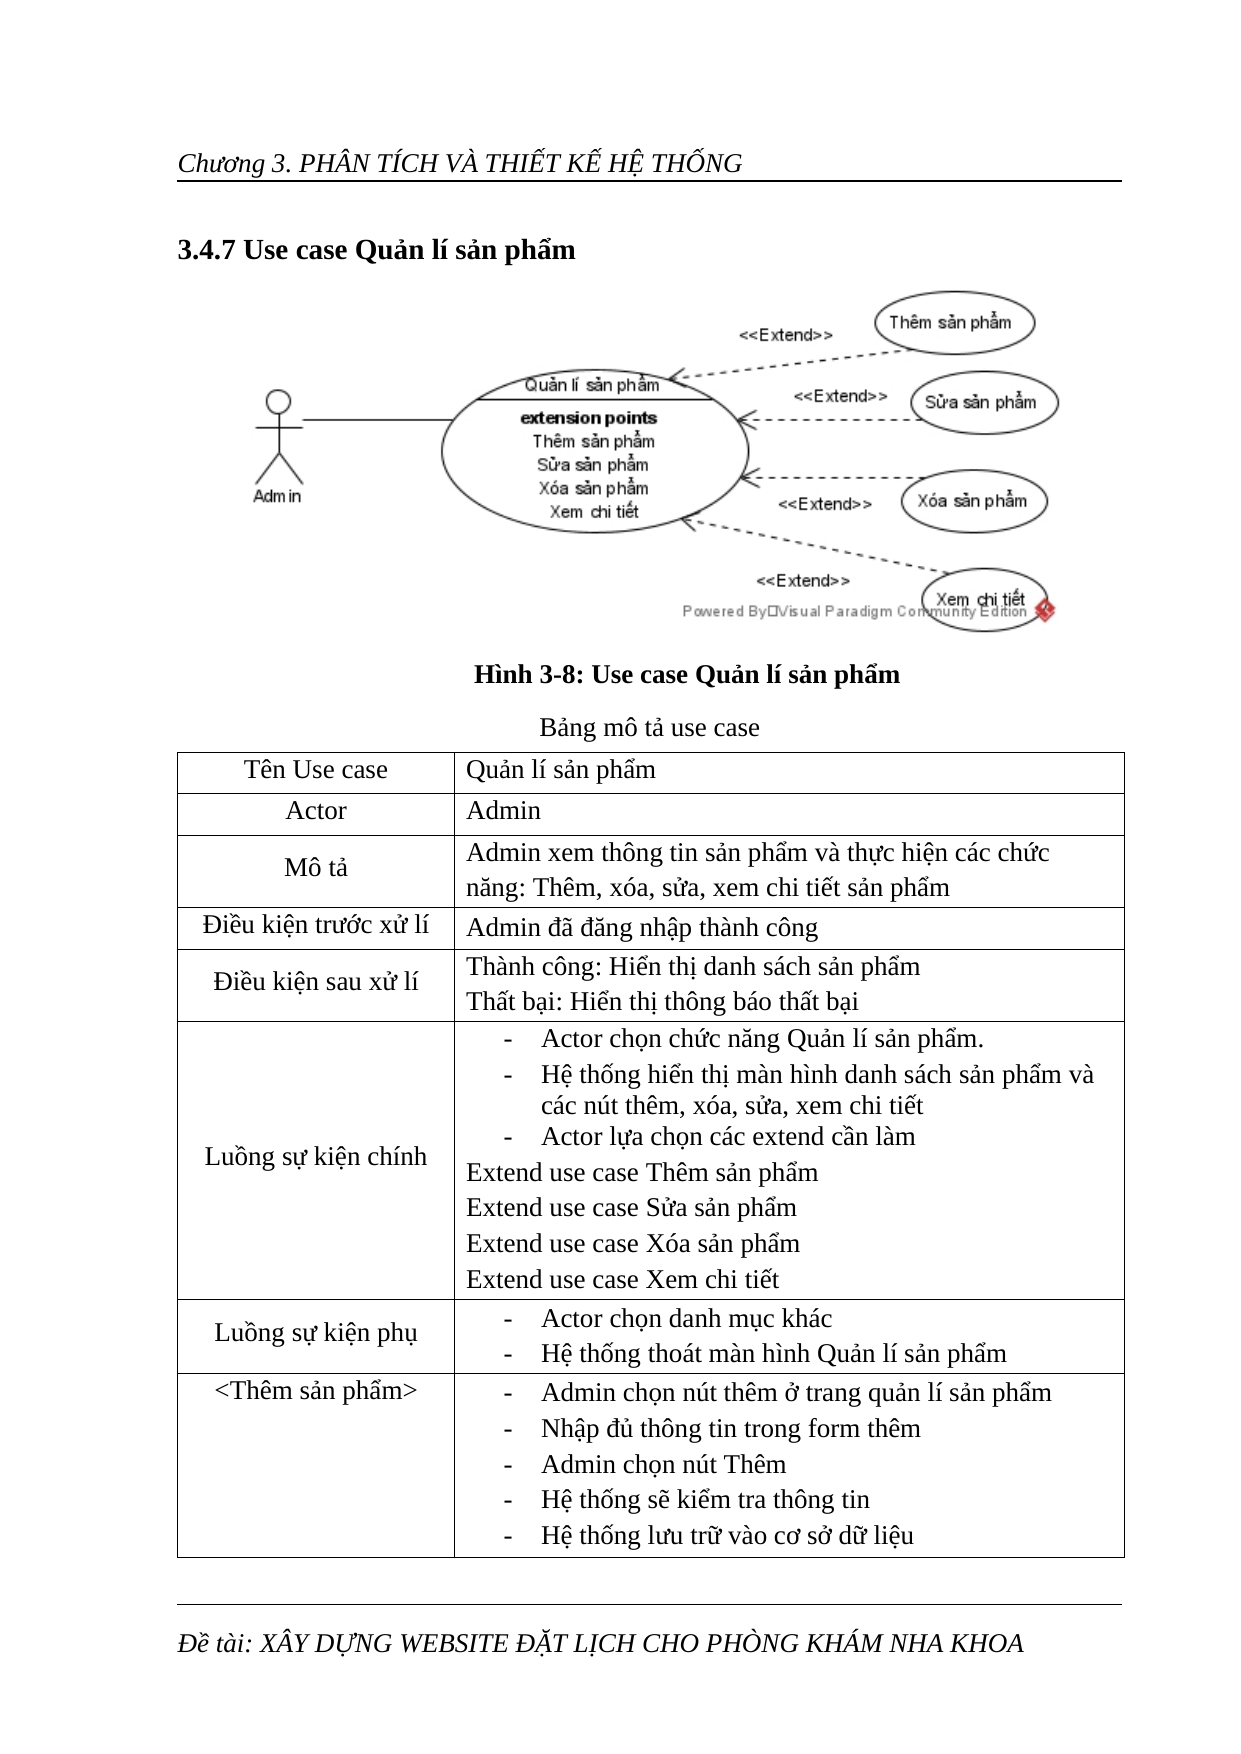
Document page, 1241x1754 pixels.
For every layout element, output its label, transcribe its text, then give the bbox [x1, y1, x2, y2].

table_cell Luồng sự kiện chính [178, 1022, 454, 1299]
table_cell Actor chọn chức năng Quản lí sản phẩm. Hệ thống hiển thị màn hình danh sách sản phẩm và các nút thêm, xóa, sửa, xem chi tiết Actor lựa chọn các extend cần làm Extend use case Thêm sản phẩm Extend use case Sửa sản phẩm Extend use case Xóa sản phẩm Extend use case Xem chi tiết [455, 1022, 1124, 1299]
table_cell Actor chọn danh mục khác Hệ thống thoát màn hình Quản lí sản phẩm [455, 1300, 1124, 1373]
table_header Tên Use case [178, 753, 454, 793]
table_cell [455, 1374, 1124, 1557]
text 3.4.7 Use case Quản lí sản phẩm [177, 232, 1122, 266]
table_cell <Thêm sản phẩm> [178, 1374, 454, 1557]
table_header Quản lí sản phẩm [455, 753, 1124, 793]
table_cell Điều kiện trước xử lí [178, 908, 454, 949]
table_cell Mô tả [178, 836, 454, 907]
text Bảng mô tả use case [177, 711, 1122, 743]
table_cell Điều kiện sau xử lí [178, 950, 454, 1021]
table_cell Actor [178, 794, 454, 835]
table_cell Admin đã đăng nhập thành công [455, 908, 1124, 949]
text Hình 3-8: Use case Quản lí sản phẩm [252, 658, 1122, 690]
table_cell Luồng sự kiện phụ [178, 1300, 454, 1373]
table_cell Admin [455, 794, 1124, 835]
table_cell Admin xem thông tin sản phẩm và thực hiện các chức năng: Thêm, xóa, sửa, xem chi tiết sản phẩm [455, 836, 1124, 907]
picture [235, 288, 1064, 637]
table_cell Thành công: Hiển thị danh sách sản phẩm Thất bại: Hiển thị thông báo thất bại [455, 950, 1124, 1021]
